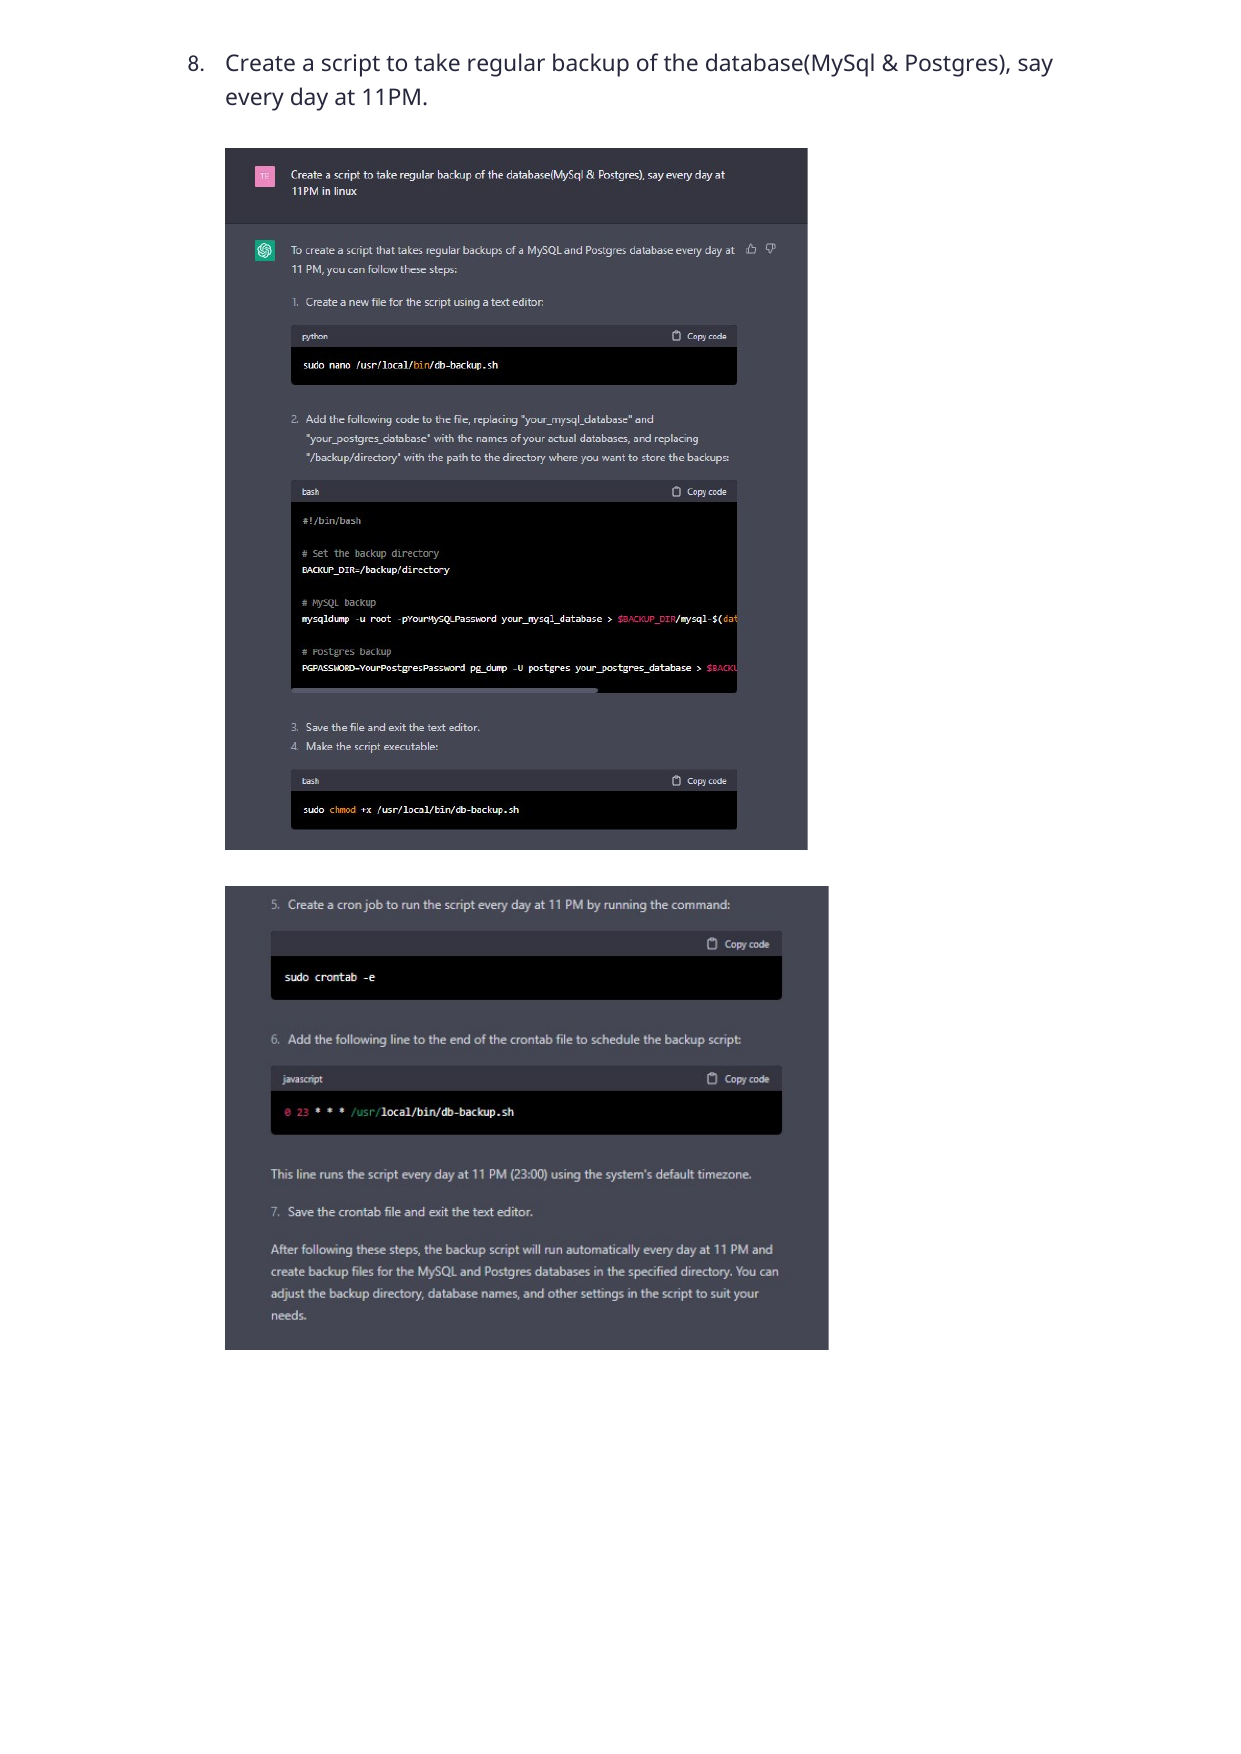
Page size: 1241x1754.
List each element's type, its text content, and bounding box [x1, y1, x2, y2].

picture [225, 886, 829, 1350]
picture [225, 148, 808, 850]
list Create a script to take regular backup of the database(MySql & Postgres), say every day at 11PM. [187, 47, 1090, 112]
